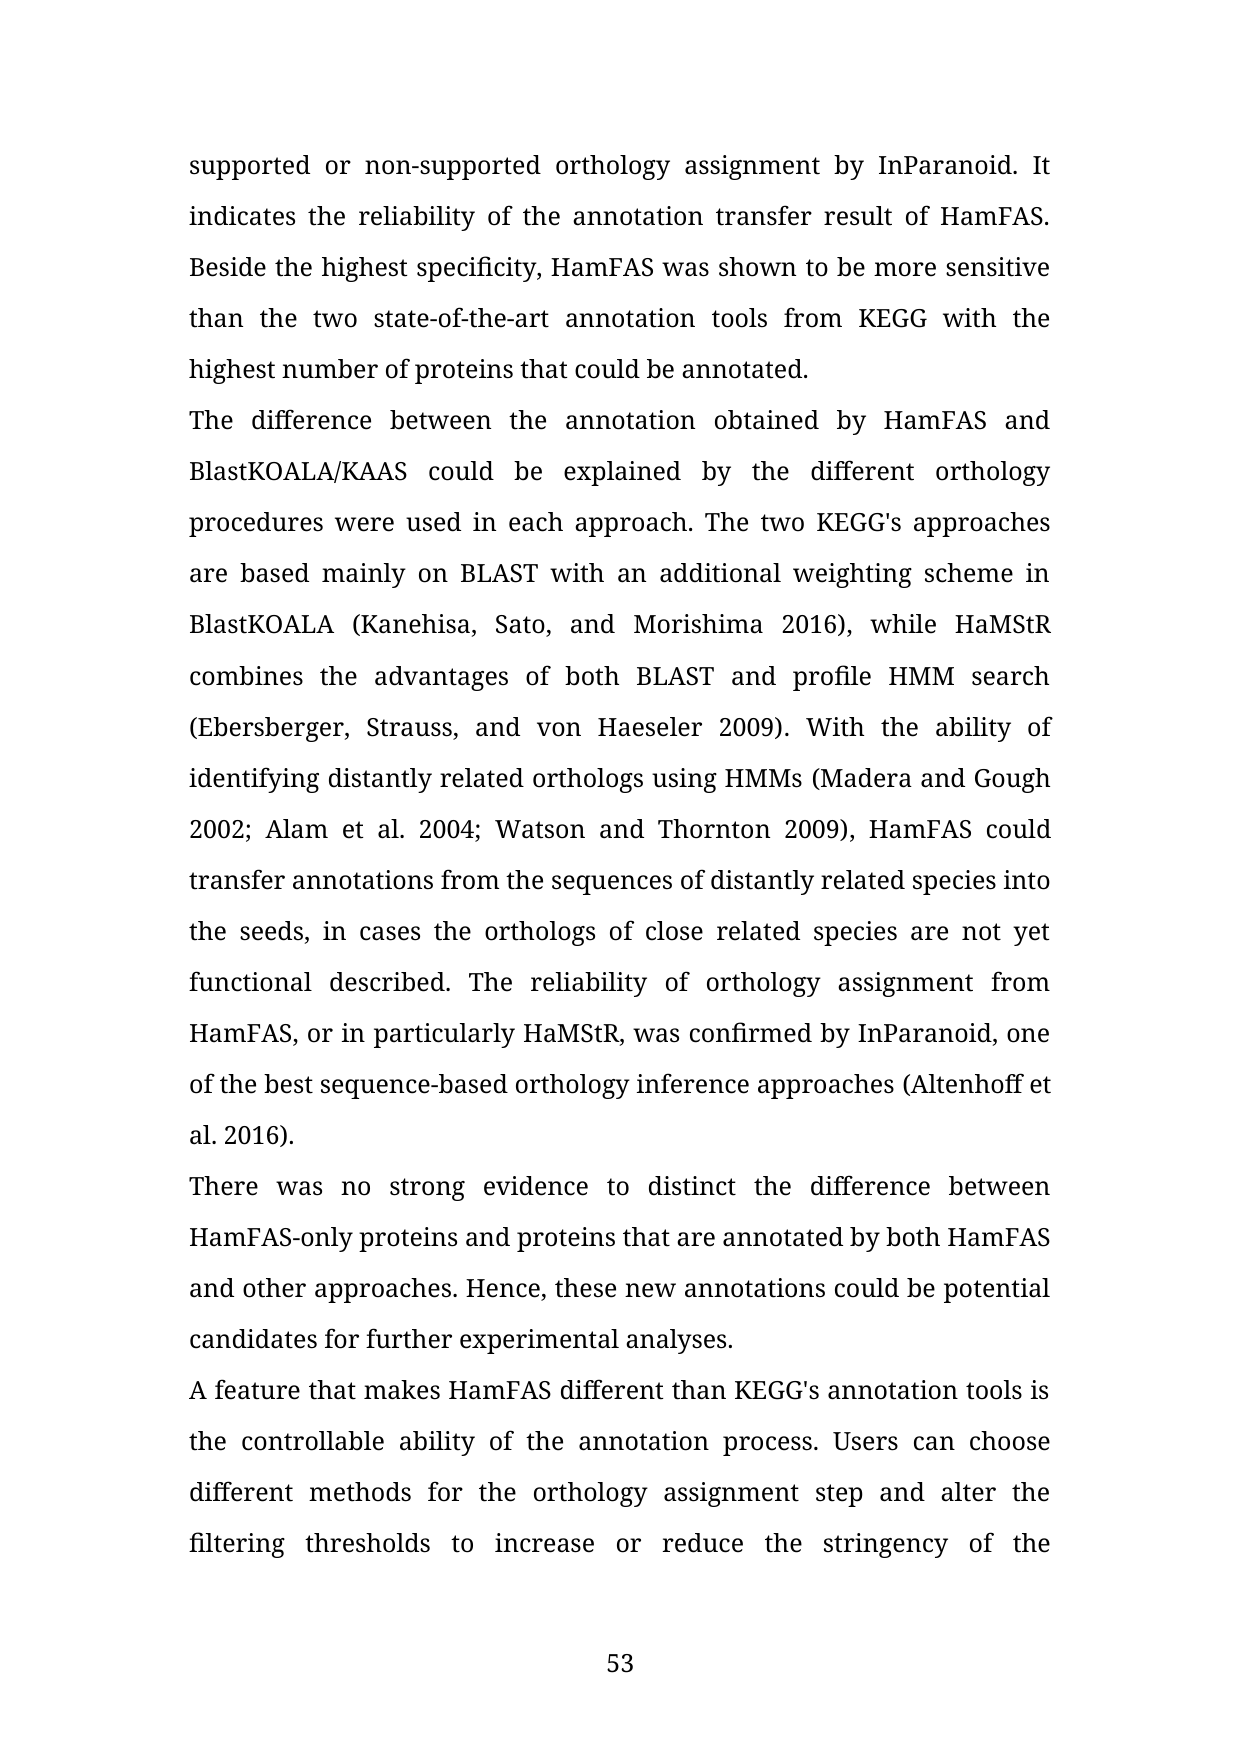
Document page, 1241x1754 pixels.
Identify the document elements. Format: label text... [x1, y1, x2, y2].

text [189, 1373, 1051, 1560]
text There was no strong evidence to distinct the difference between HamFAS-only proteins and proteins that are annotated by both HamFAS and other approaches. Hence, these new annotations could be potential candidates for further experimental analyses. [189, 1168, 1051, 1356]
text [189, 148, 1051, 386]
text The difference between the annotation obtained by HamFAS and BlastKOALA/KAAS could be explained by the different orthology procedures were used in each approach. The two KEGG's approaches are based mainly on BLAST with an additional weighting scheme in BlastKOALA (Kanehisa, Sato, and Morishima 2016), while HaMStR combines the advantages of both BLAST and profile HMM search (Ebersberger, Strauss, and von Haeseler 2009). With the ability of identifying distantly related orthologs using HMMs (Madera and Gough 2002; Alam et al. 2004; Watson and Thornton 2009), HamFAS could transfer annotations from the sequences of distantly related species into the seeds, in cases the orthologs of close related species are not yet functional described. The reliability of orthology assignment from HamFAS, or in particularly HaMStR, was confirmed by InParanoid, one of the best sequence-based orthology inference approaches (Altenhoff et al. 2016). [189, 403, 1051, 1152]
